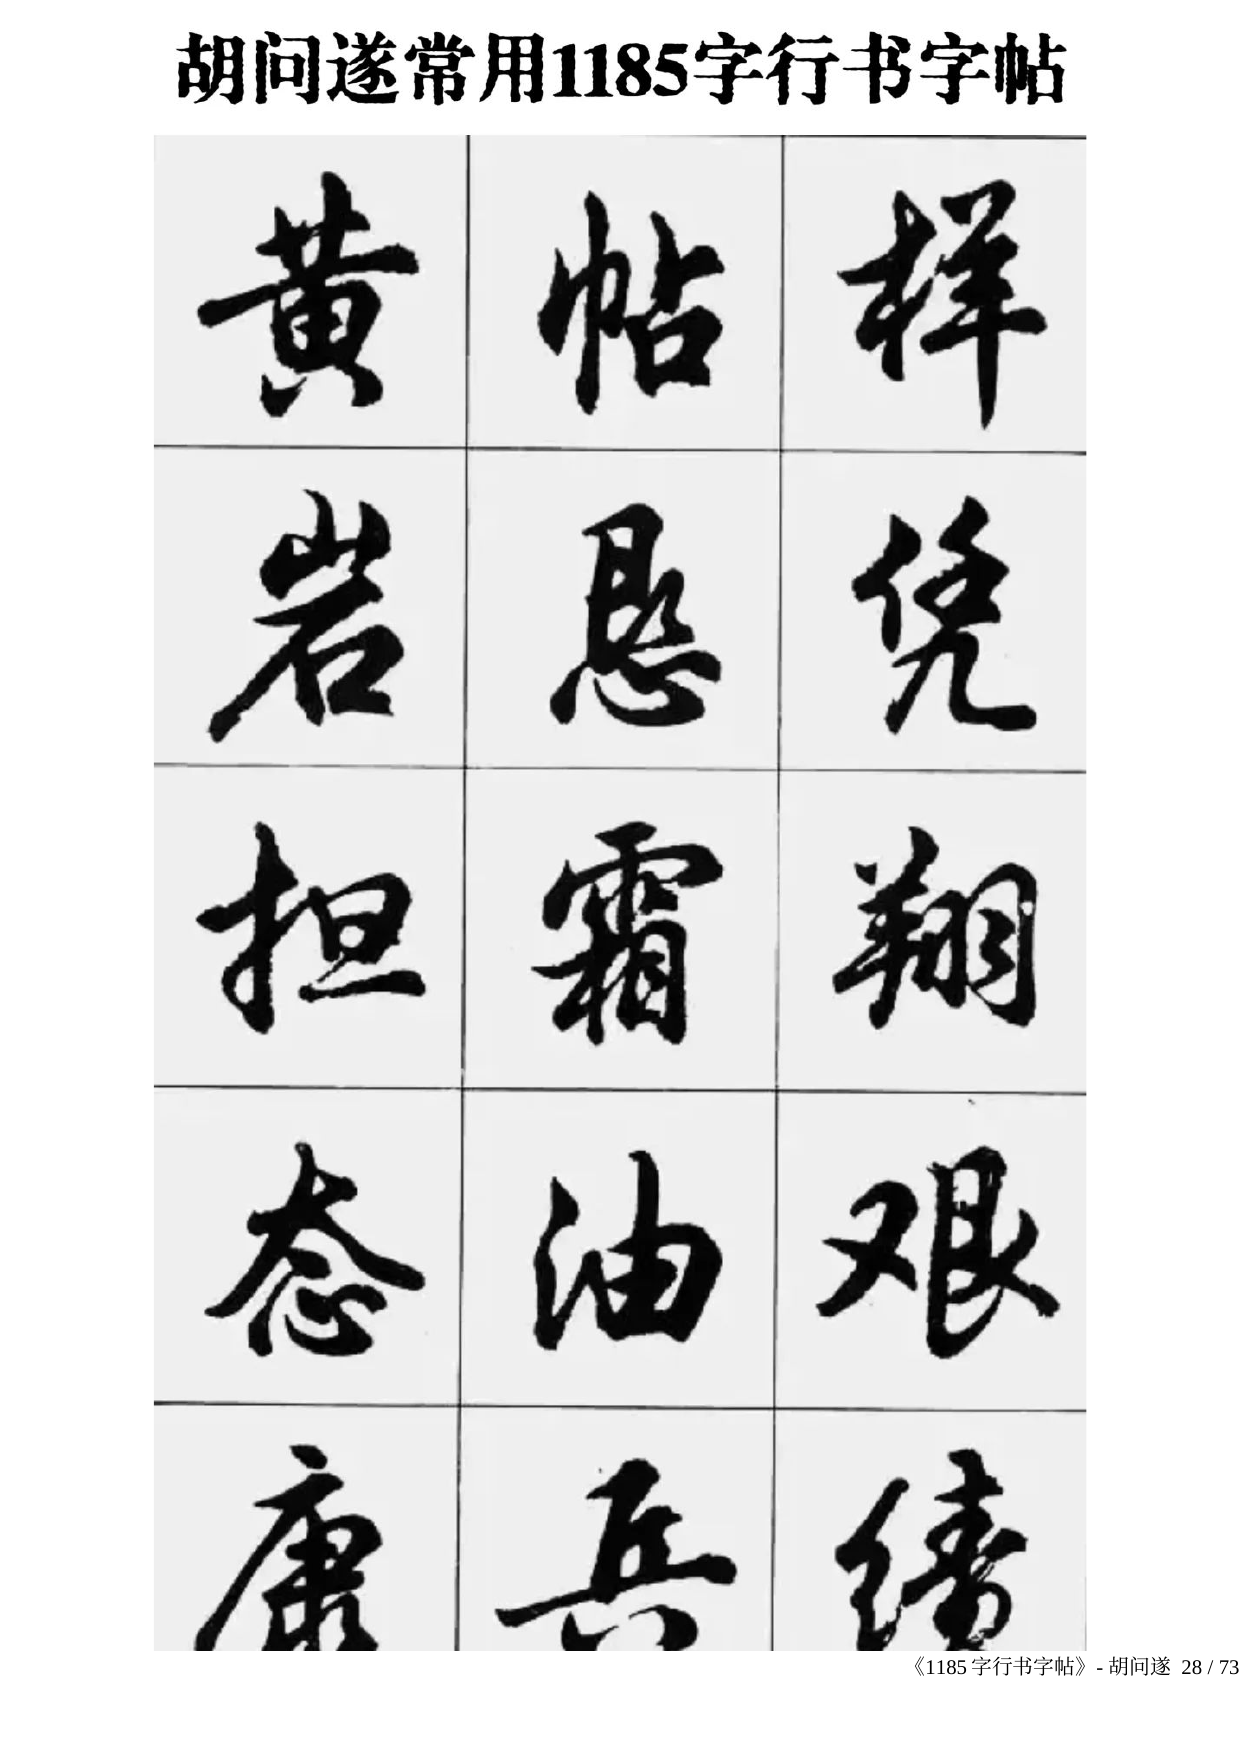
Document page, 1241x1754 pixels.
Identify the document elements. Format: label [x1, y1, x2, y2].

picture [153, 1, 1087, 1651]
